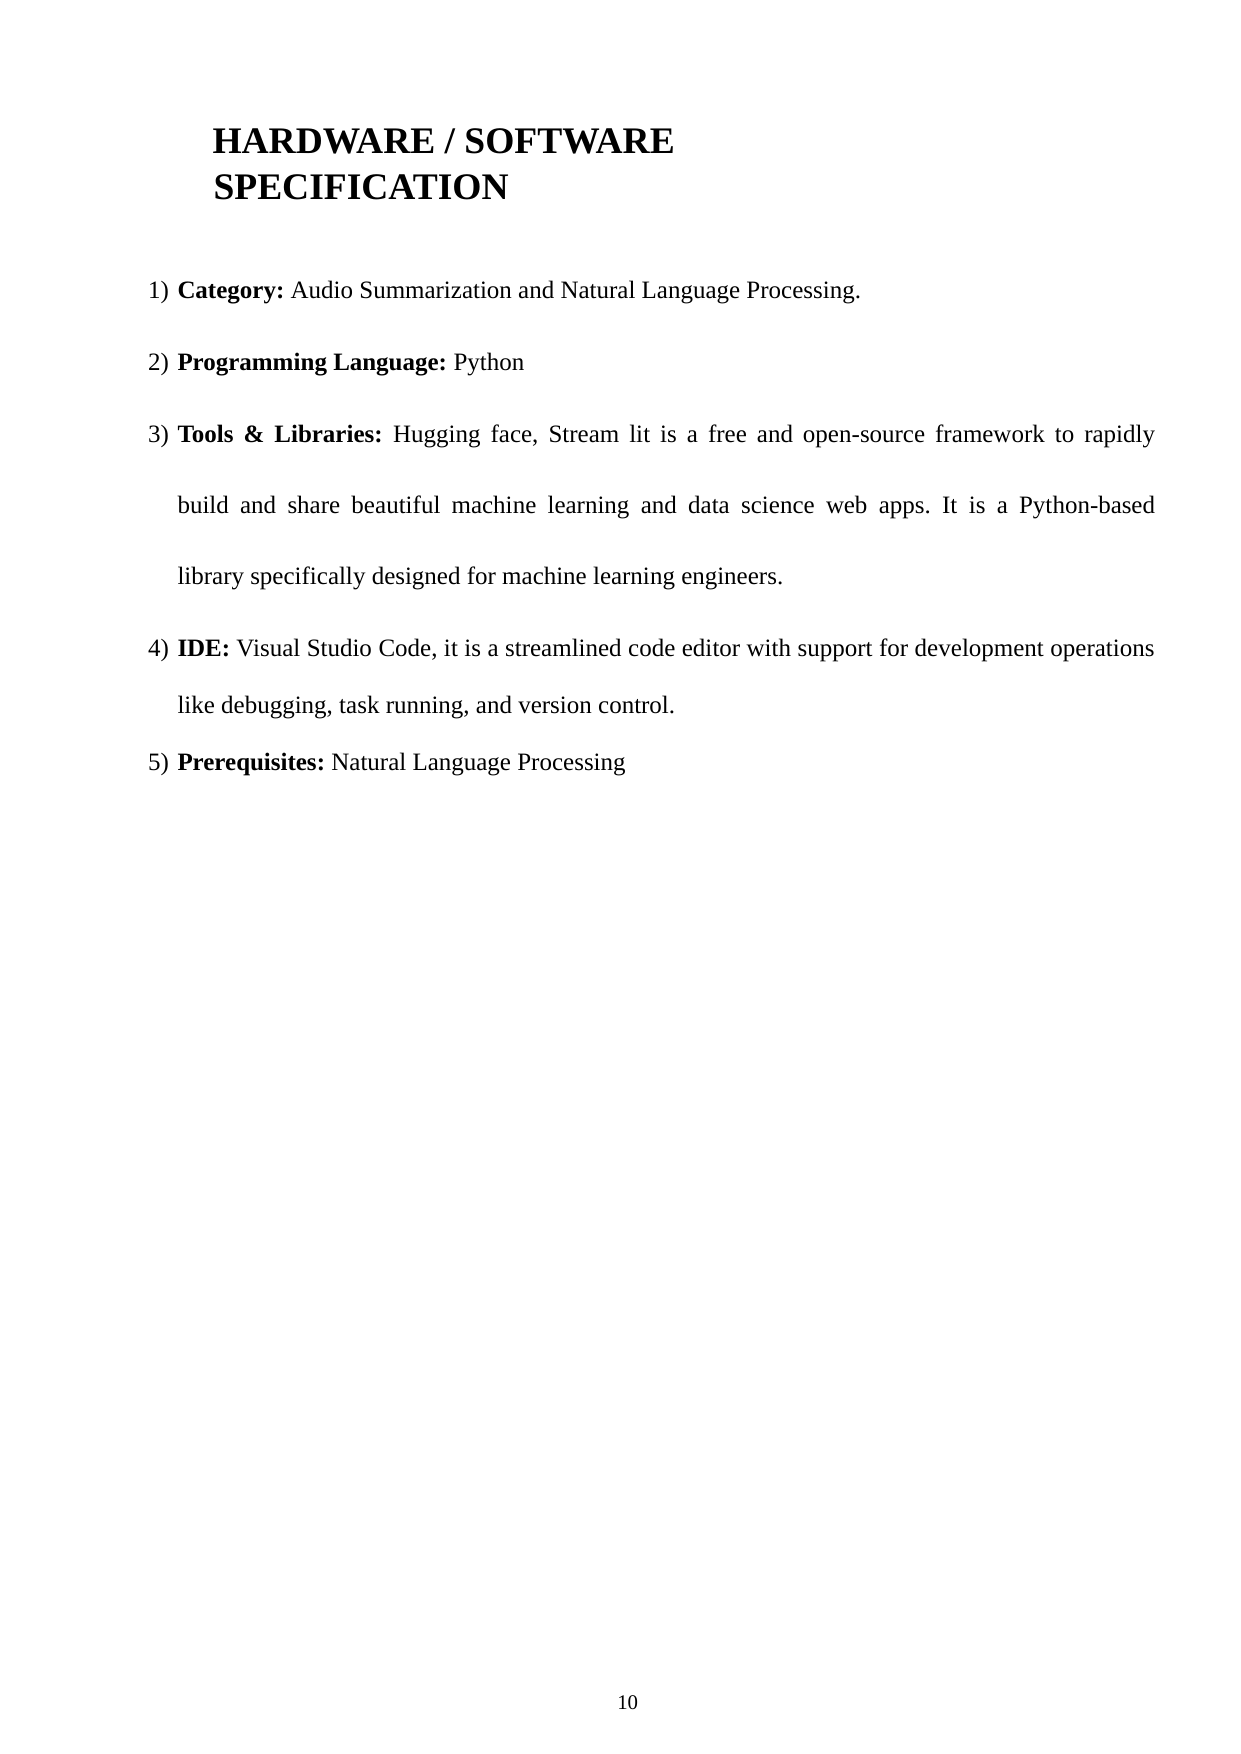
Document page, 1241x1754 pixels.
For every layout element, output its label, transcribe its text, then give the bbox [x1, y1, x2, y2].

list Programming Language: Python [148, 347, 1156, 376]
list Tools & Libraries: Hugging face, Stream lit is a free and open-source framework to rapidly build and share beautiful machine learning and data science web apps. It is a Python-based library specifically designed for machine learning engineers. [148, 419, 1156, 590]
list Category: Audio Summarization and Natural Language Processing. [148, 275, 1156, 304]
subtitle HARDWARE / SOFTWARE SPECIFICATION [212, 118, 793, 208]
list Prerequisites: Natural Language Processing [148, 747, 1156, 776]
list IDE: Visual Studio Code, it is a streamlined code editor with support for development operations like debugging, task running, and version control. [148, 633, 1156, 719]
